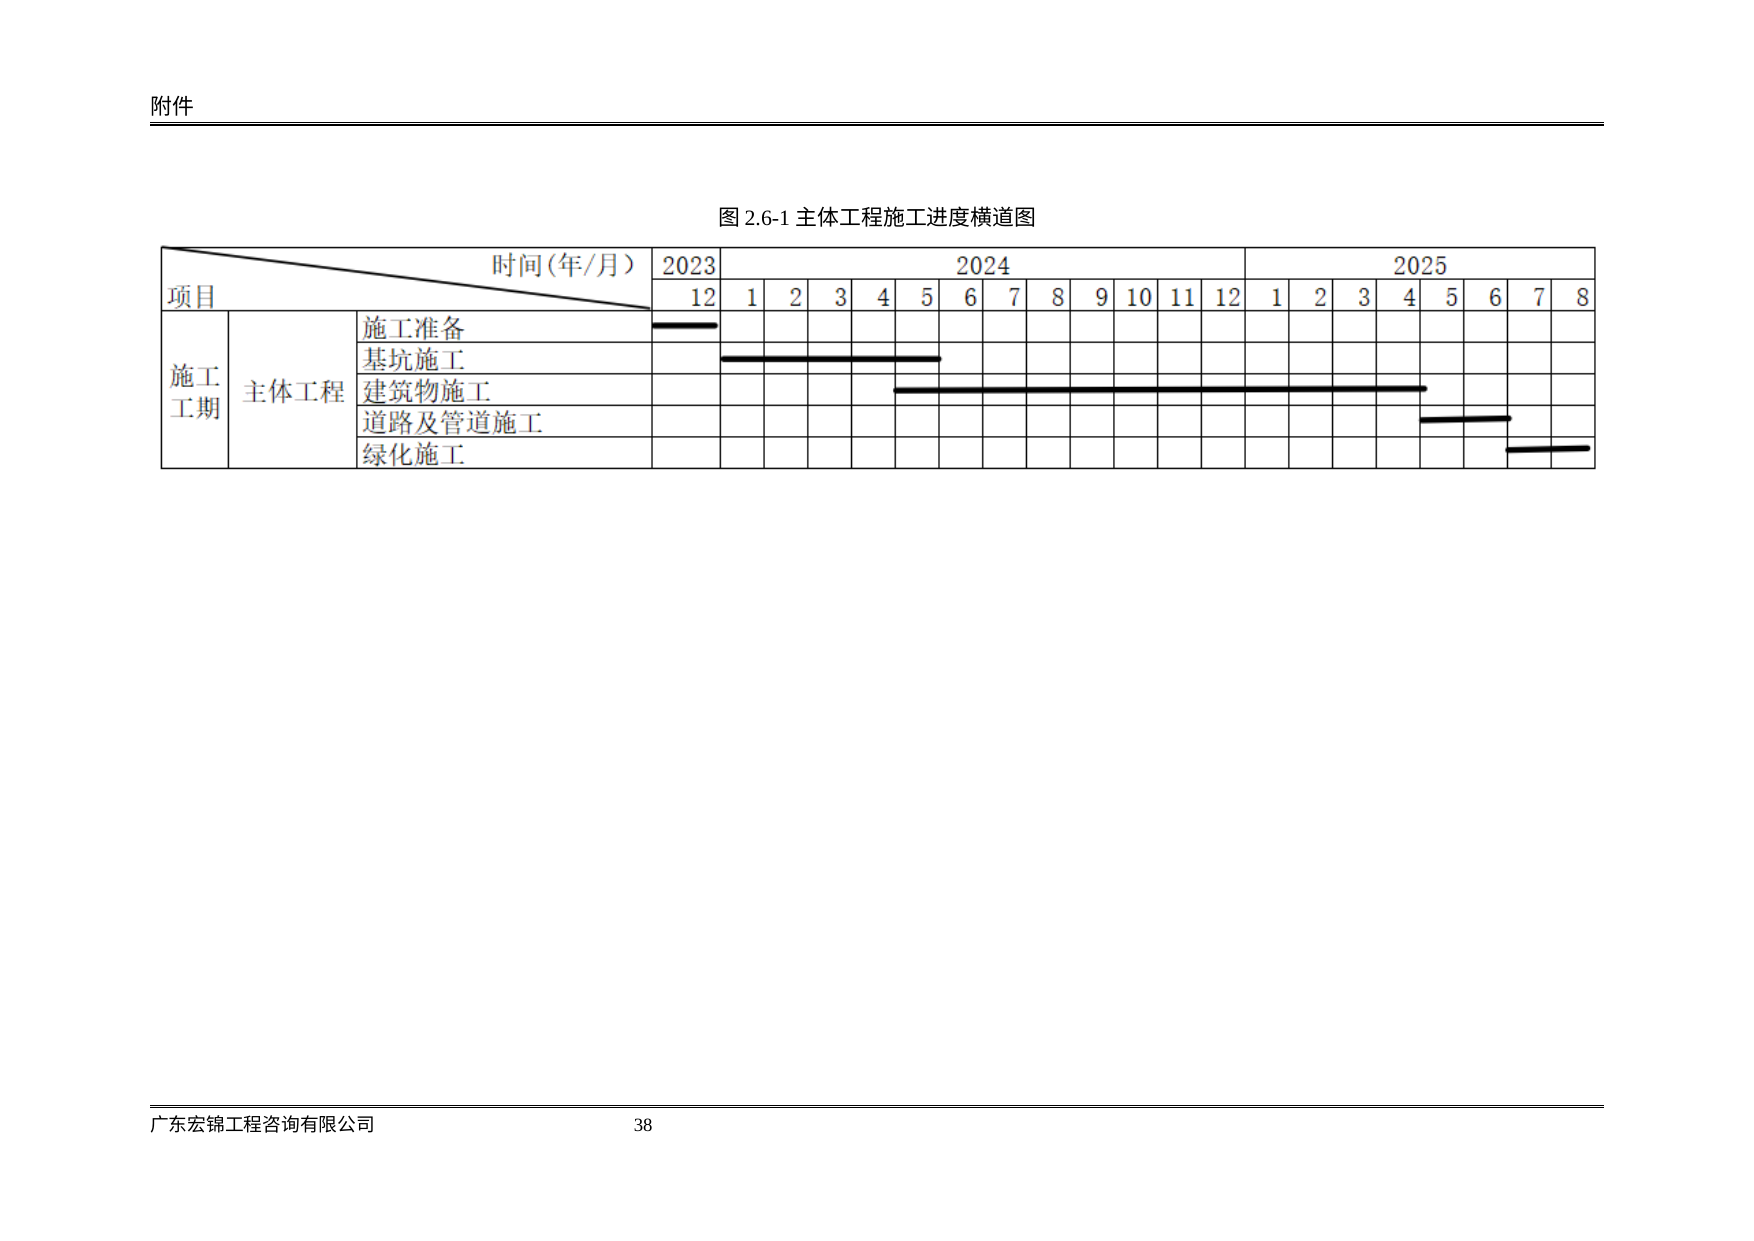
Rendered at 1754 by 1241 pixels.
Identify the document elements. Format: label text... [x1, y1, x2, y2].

picture [150, 232, 1604, 483]
text 图2.6-1 主体工程施工进度横道图 [150, 200, 1604, 232]
